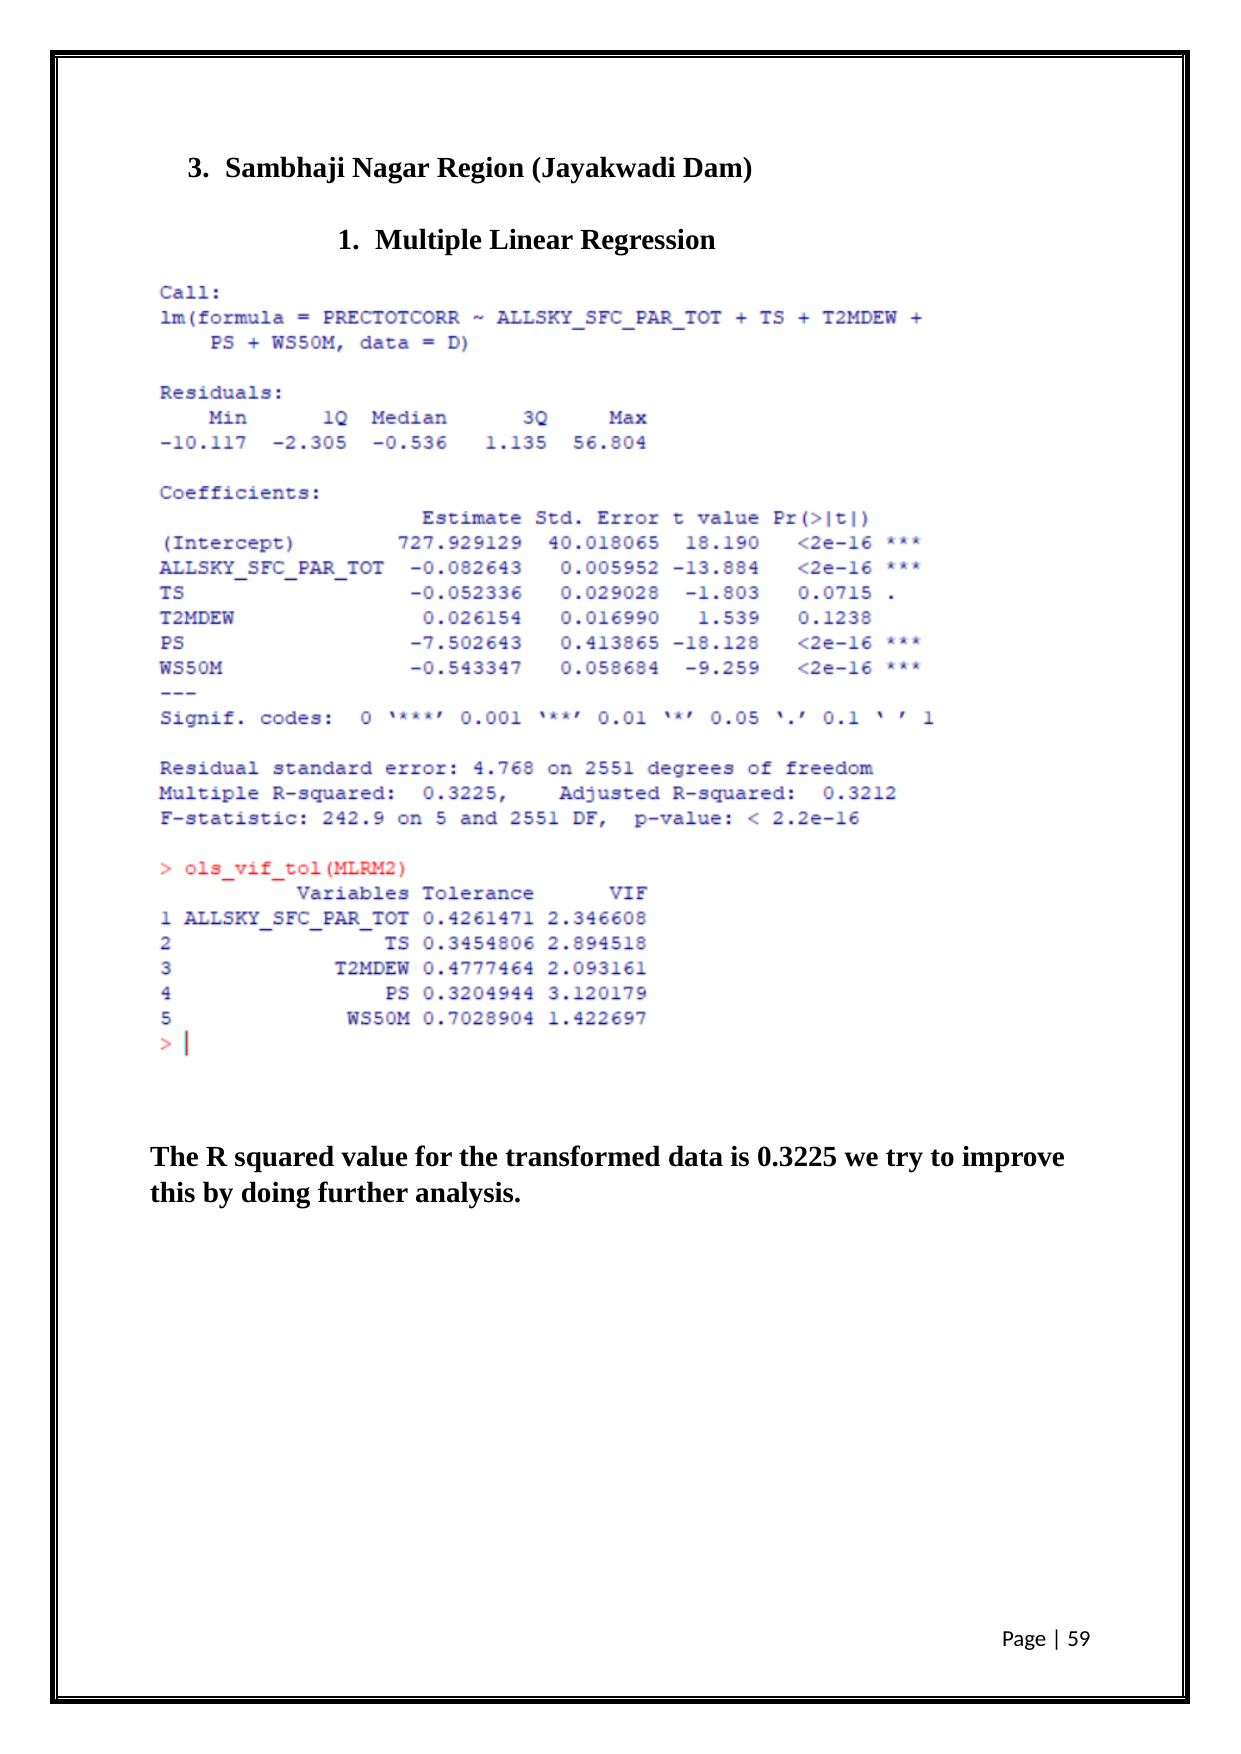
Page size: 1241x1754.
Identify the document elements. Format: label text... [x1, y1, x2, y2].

picture [150, 275, 944, 1068]
text The R squared value for the transformed data is 0.3225 we try to improve this by doing further analysis. [150, 1139, 1090, 1209]
list Sambhaji Nagar Region (Jayakwadi Dam) [187, 150, 1090, 183]
list Multiple Linear Regression [337, 222, 1090, 256]
